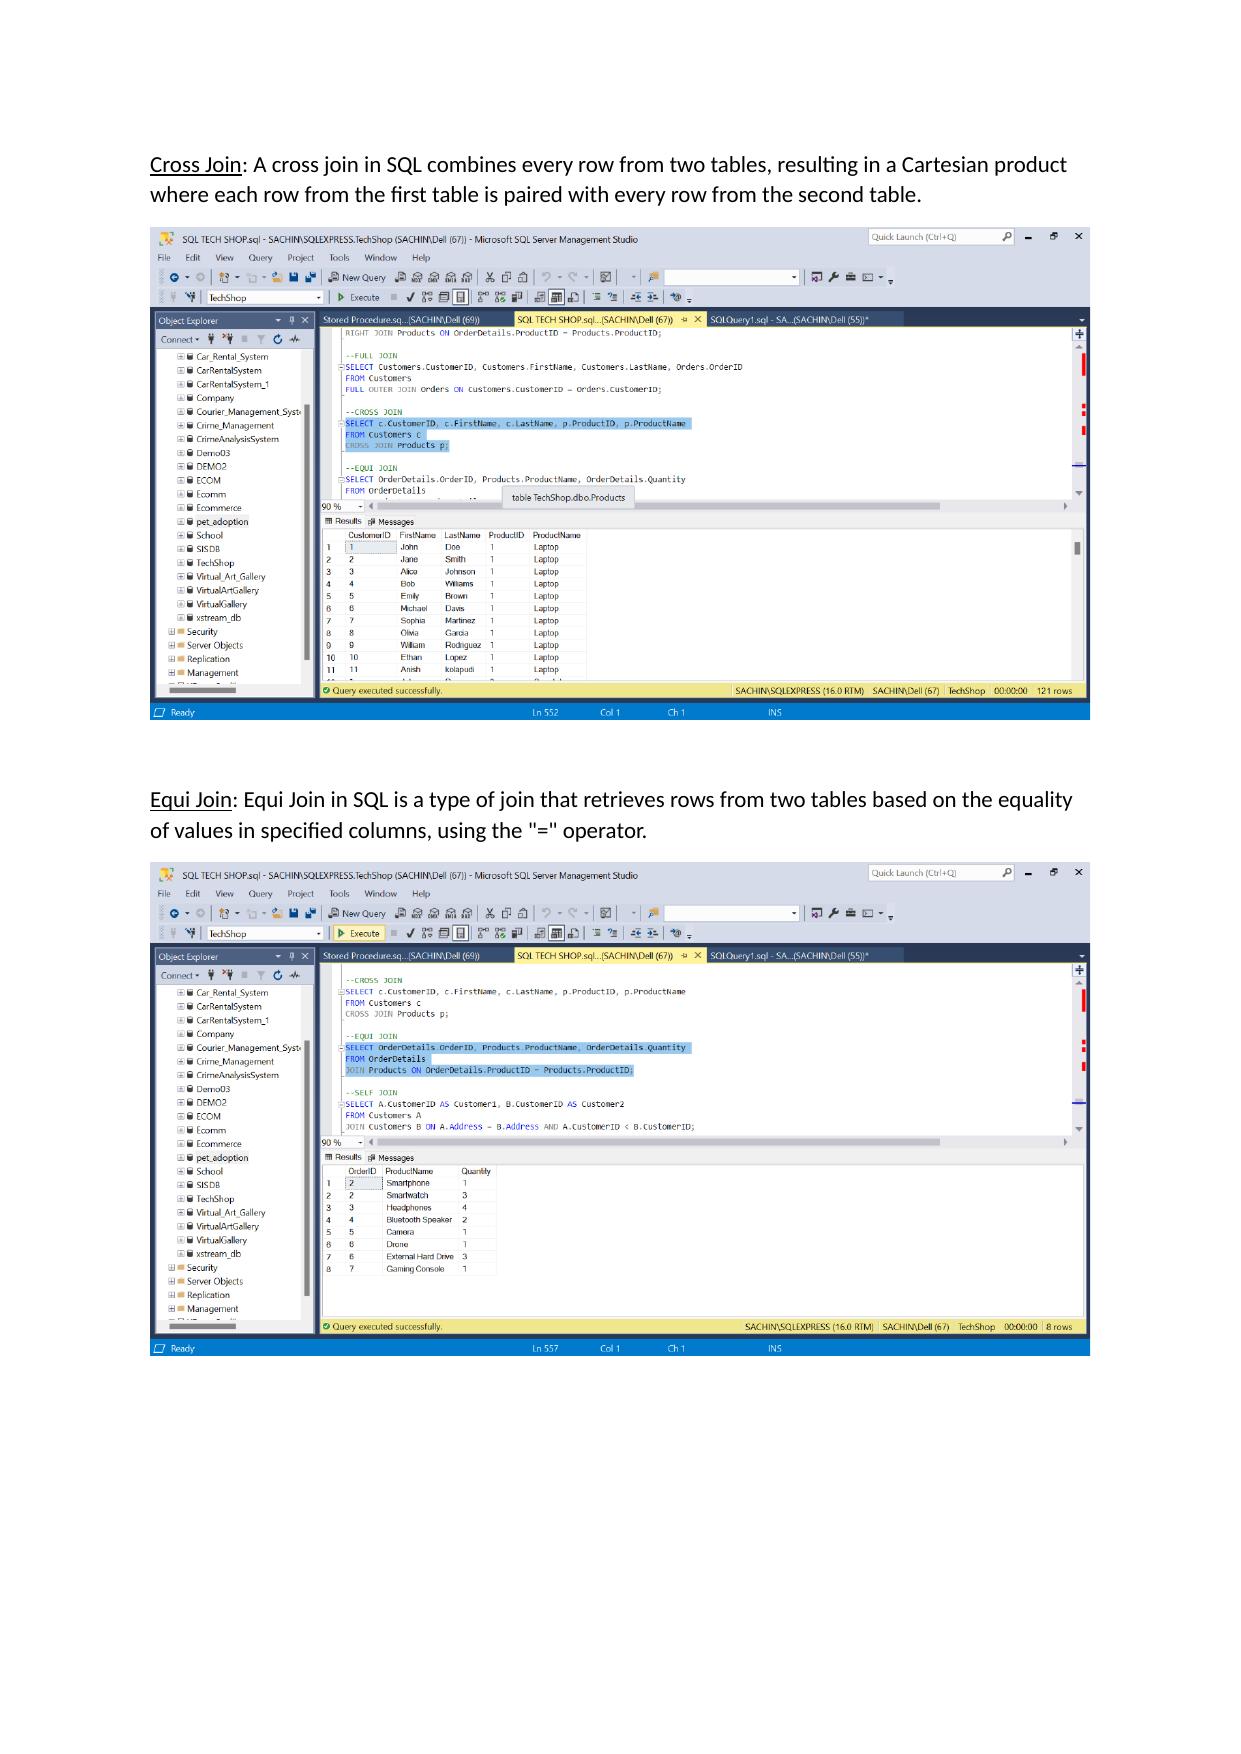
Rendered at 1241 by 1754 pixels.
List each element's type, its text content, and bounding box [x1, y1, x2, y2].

text Cross Join: A cross join in SQL combines every row from two tables, resulting in a Cartesian product where each row from the first table is paired with every row from the second table. [150, 150, 1090, 208]
picture [150, 862, 1091, 1356]
text Equi Join: Equi Join in SQL is a type of join that retrieves rows from two tables based on the equality of values in specified columns, using the "=" operator. [150, 786, 1090, 844]
picture [150, 227, 1091, 720]
